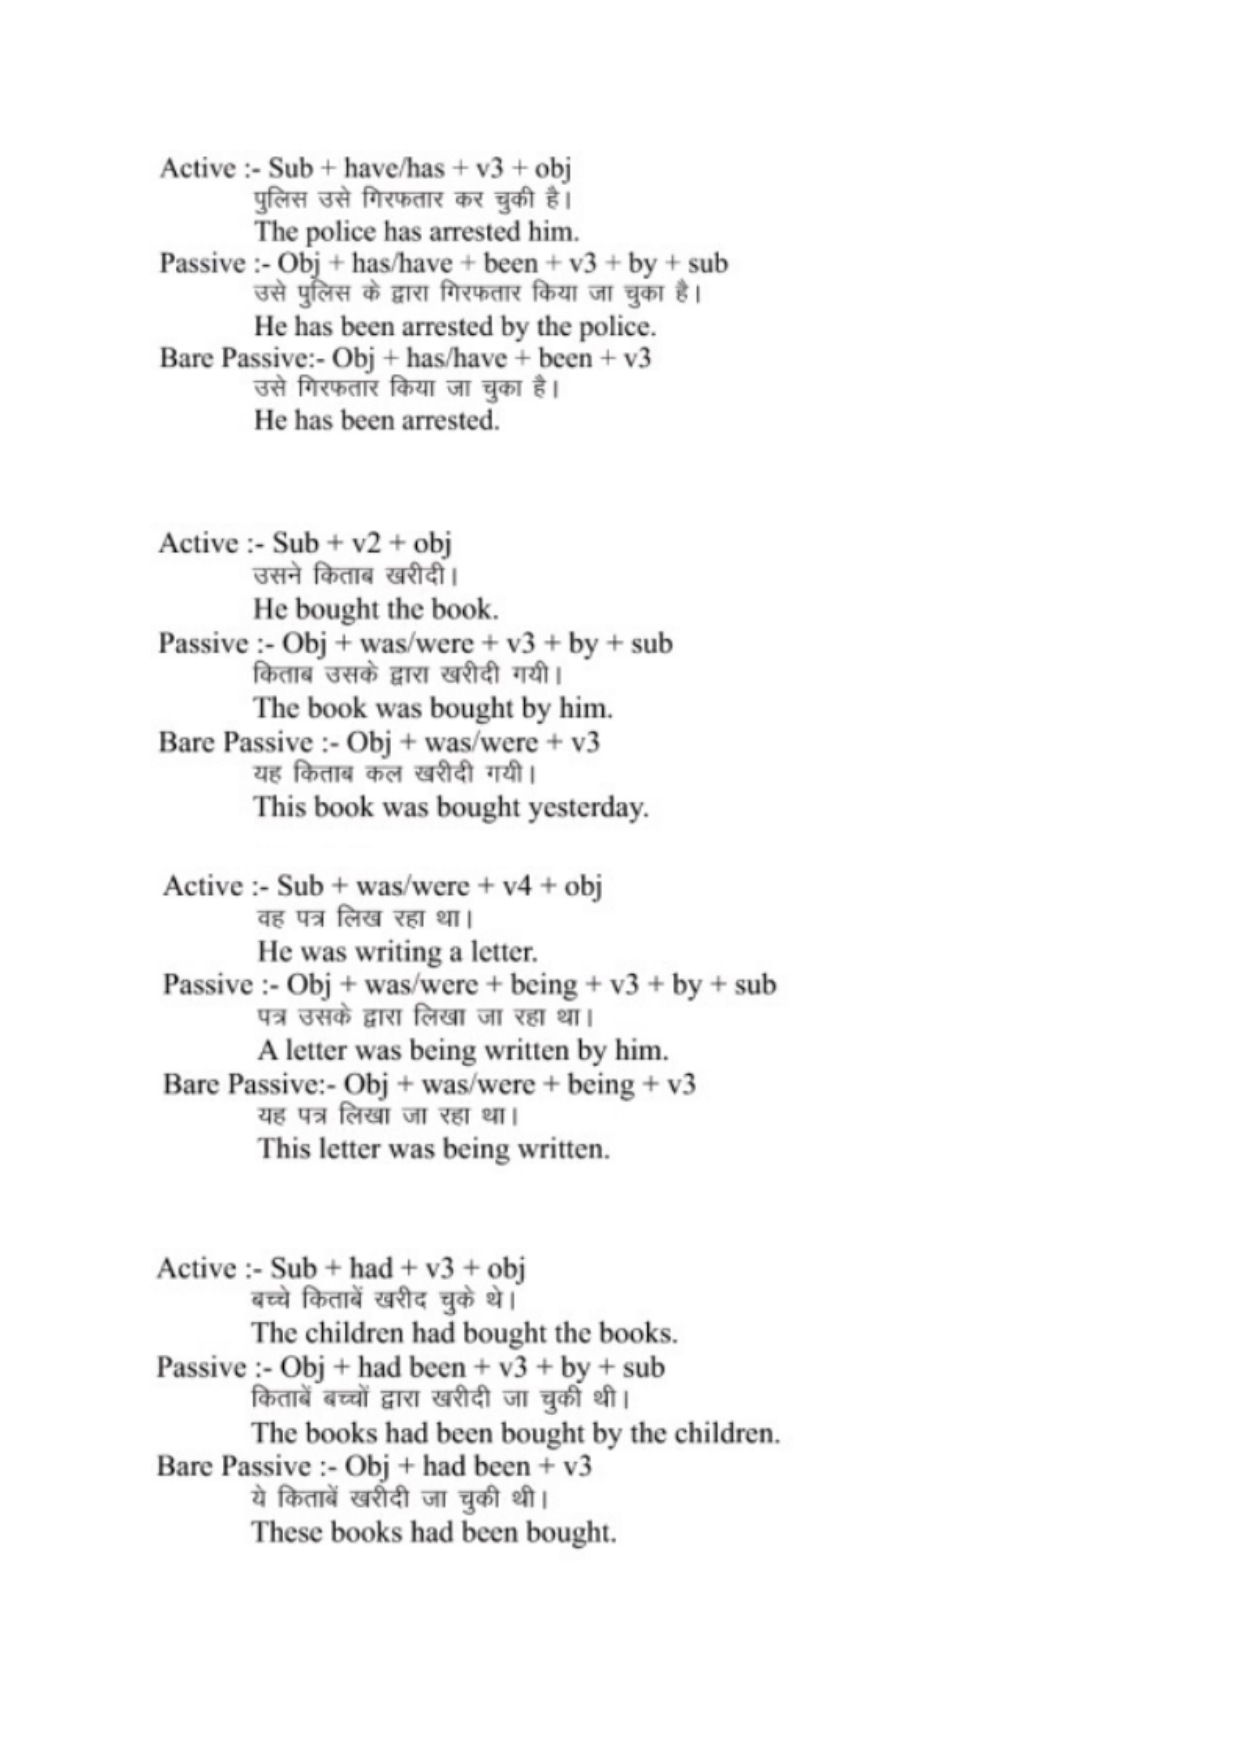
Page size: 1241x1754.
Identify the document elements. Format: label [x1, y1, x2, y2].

picture [150, 1248, 832, 1561]
picture [150, 523, 750, 848]
picture [150, 866, 810, 1174]
picture [150, 150, 761, 450]
